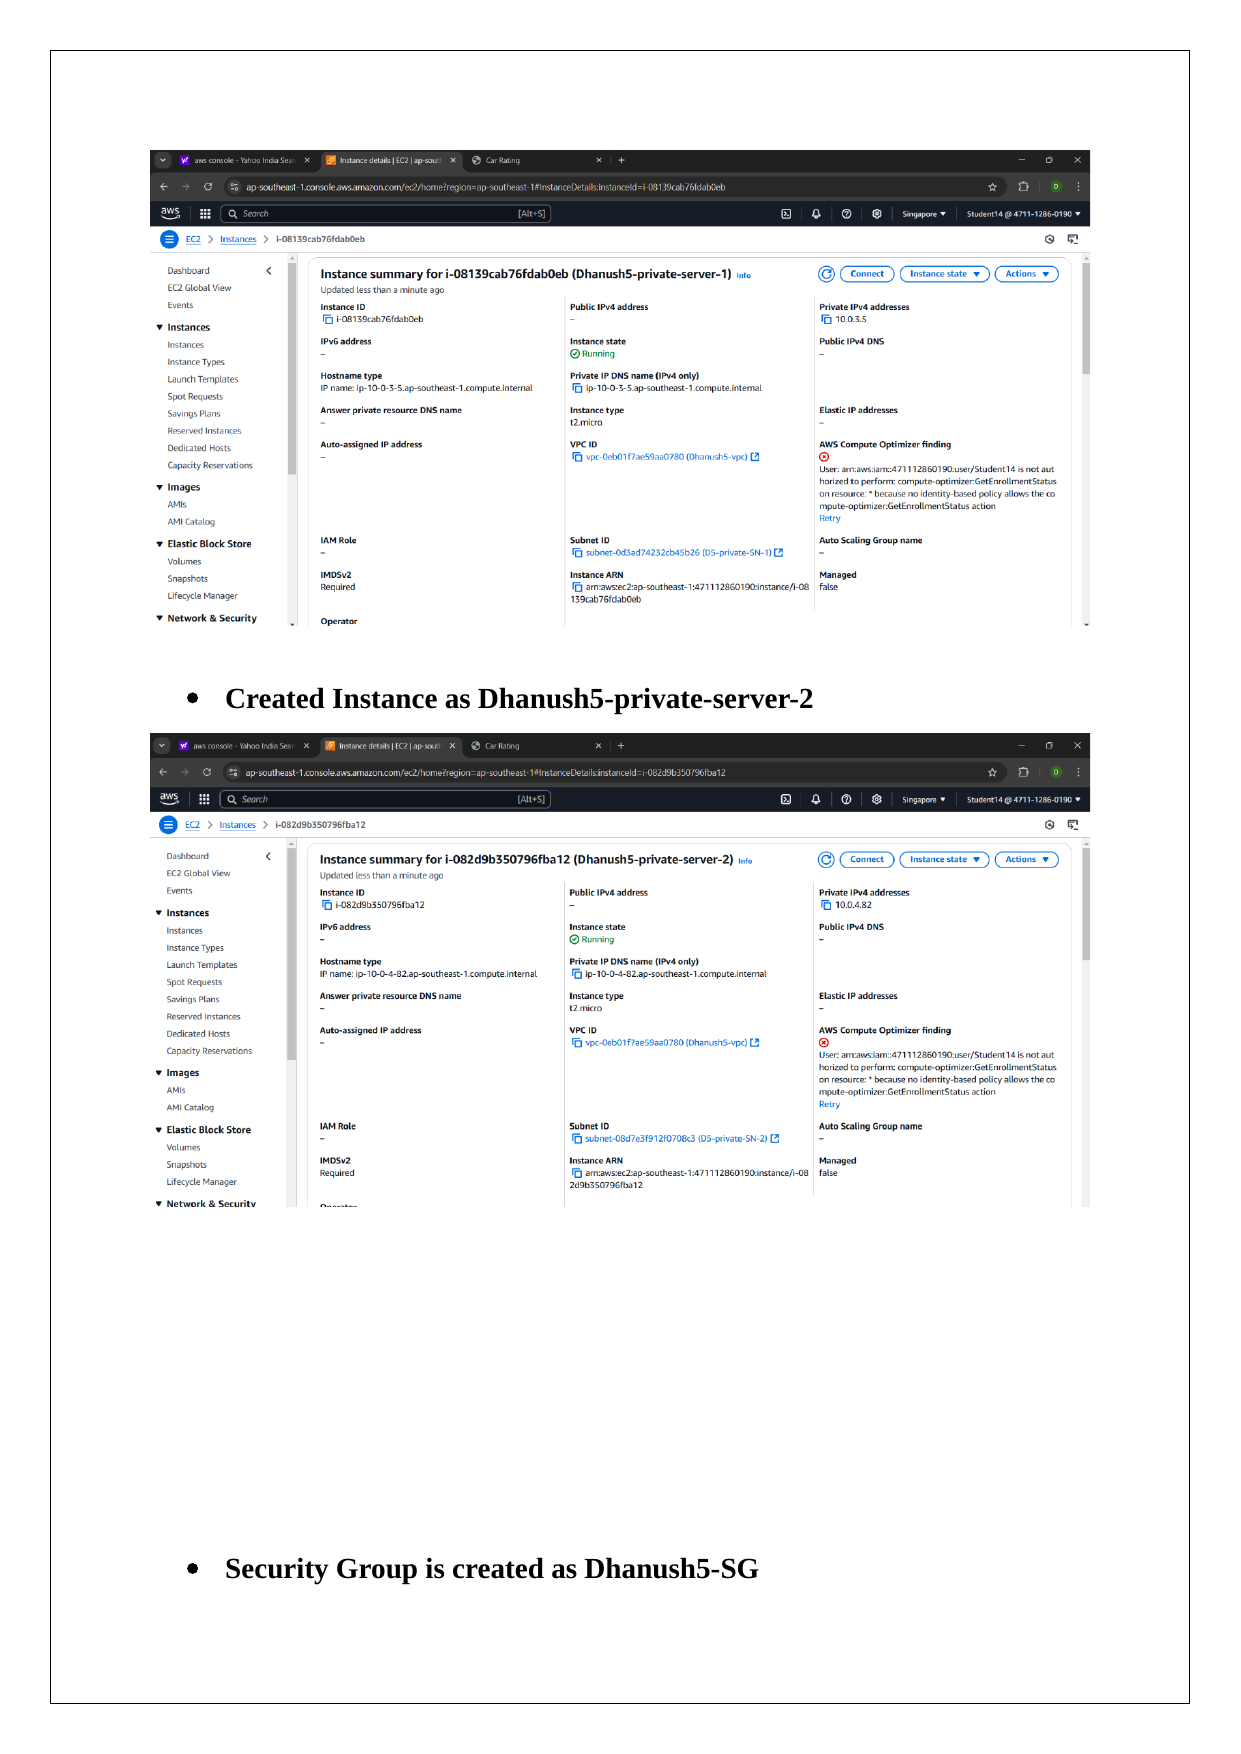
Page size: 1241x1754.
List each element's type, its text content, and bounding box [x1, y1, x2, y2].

picture [150, 150, 1091, 626]
list Security Group is created as Dhanush5-SG [187, 1551, 1090, 1585]
list Created Instance as Dhanush5-private-server-2 [187, 681, 1090, 714]
picture [150, 733, 1091, 1207]
